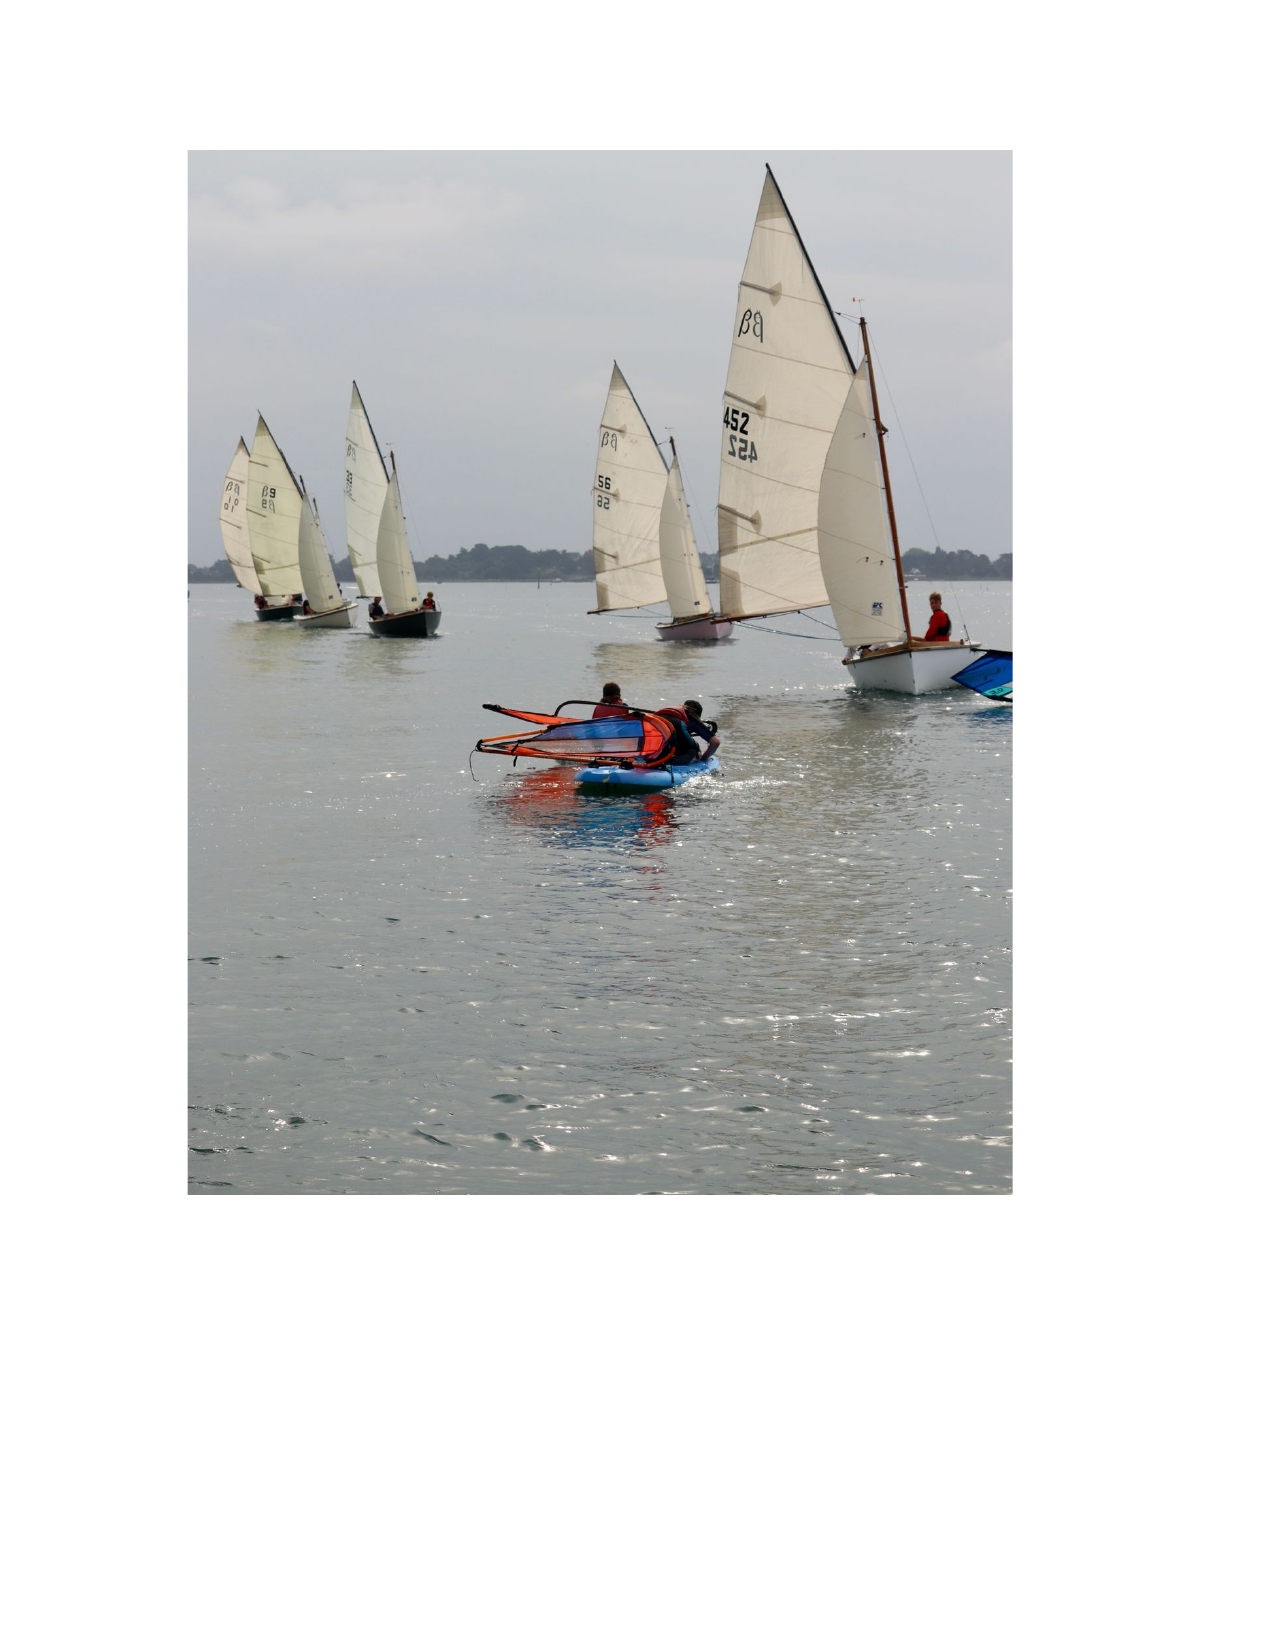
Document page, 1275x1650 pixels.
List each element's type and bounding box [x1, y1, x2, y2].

picture [187, 150, 1013, 1195]
